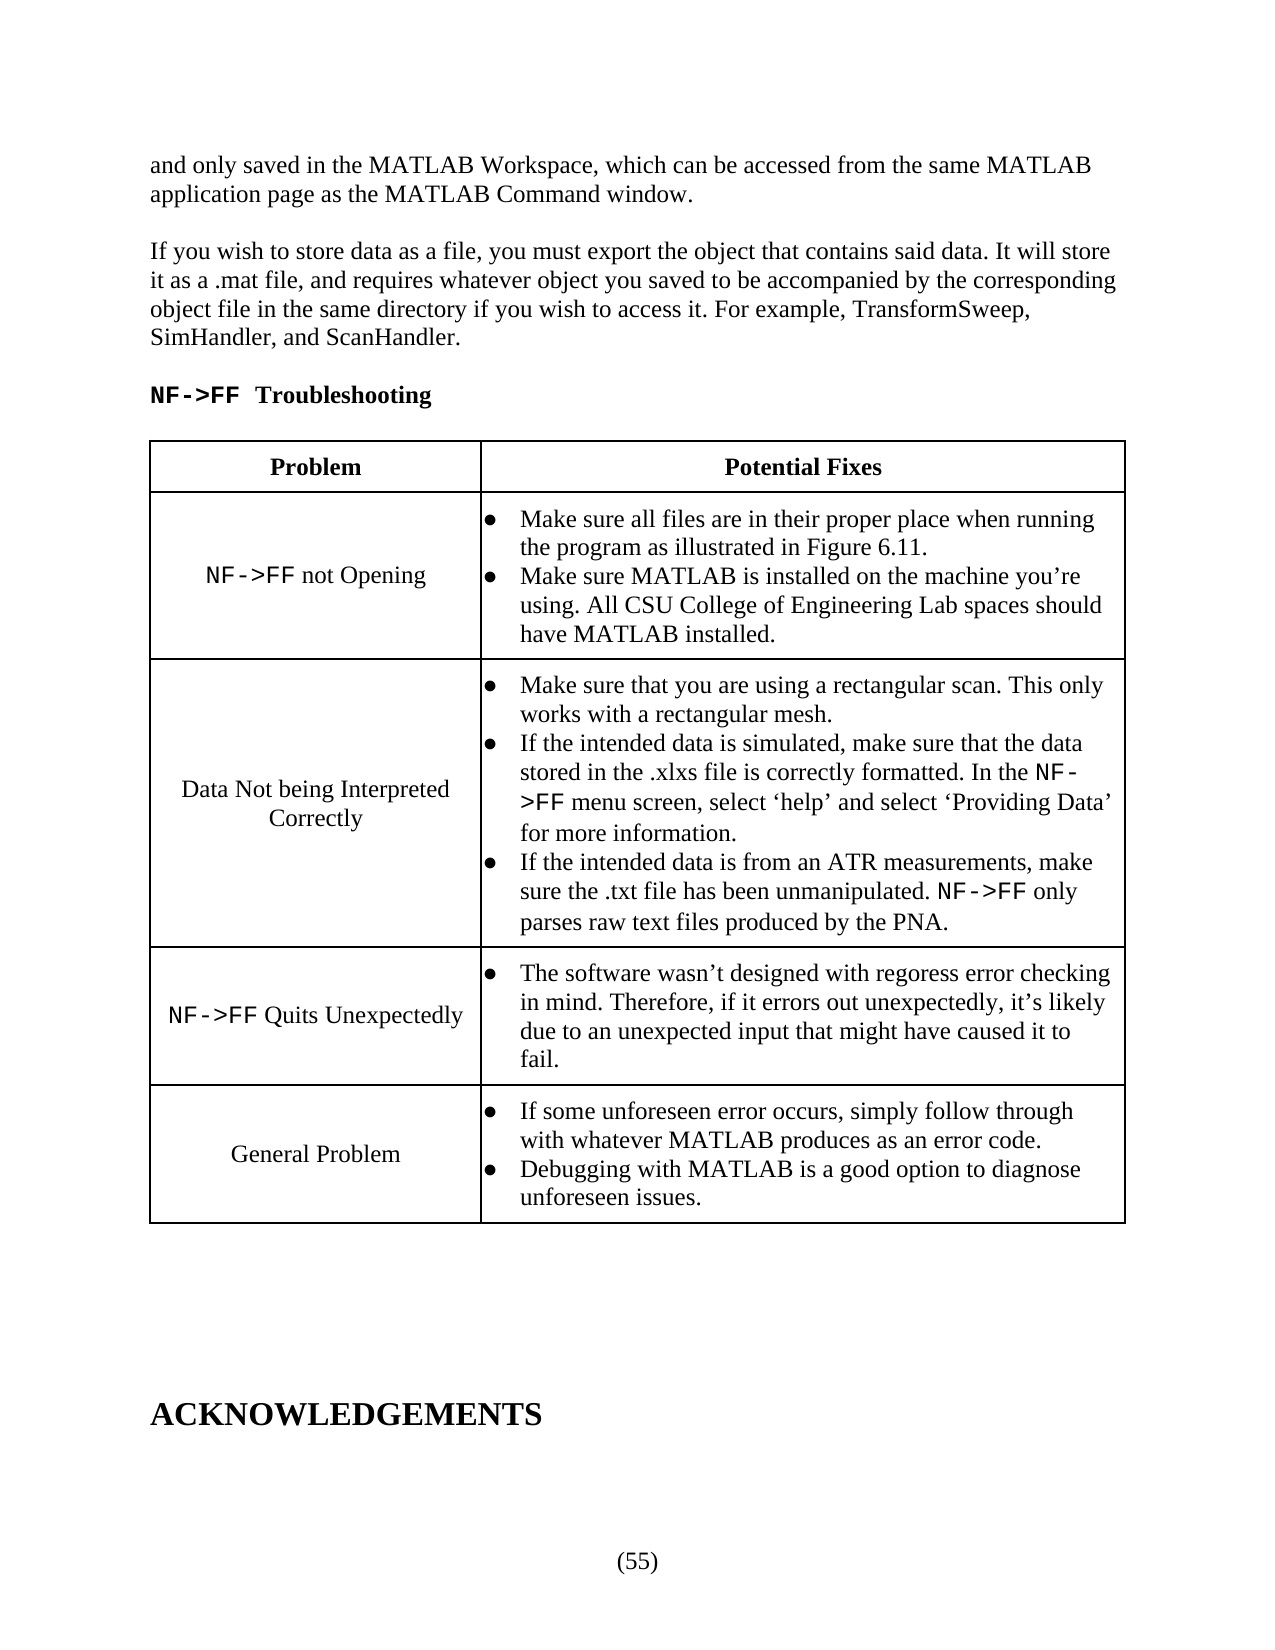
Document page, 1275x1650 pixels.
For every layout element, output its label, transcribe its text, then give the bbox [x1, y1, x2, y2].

table_cell The software wasn’t designed with regoress error checking in mind. Therefore, if it errors out unexpectedly, it’s likely due to an unexpected input that might have caused it to fail. [482, 948, 1124, 1084]
subtitle NF->FF Troubleshooting [150, 380, 1125, 411]
text If you wish to store data as a file, you must export the object that contains said data. It will store it as a .mat file, and requires whatever object you saved to be accompanied by the corresponding object file in the same directory if you wish to access it. For example, TransformSweep, SimHandler, and ScanHandler. [150, 236, 1125, 351]
table_cell General Problem [151, 1086, 480, 1222]
subtitle ACKNOWLEDGEMENTS [150, 1394, 1125, 1432]
table_cell If some unforeseen error occurs, simply follow through with whatever MATLAB produces as an error code. Debugging with MATLAB is a good option to diagnose unforeseen issues. [482, 1086, 1124, 1222]
table_cell NF->FF Quits Unexpectedly [151, 948, 480, 1084]
table_cell NF->FF not Opening [151, 493, 480, 658]
table_header Potential Fixes [482, 442, 1124, 491]
table_cell Data Not being Interpreted Correctly [151, 660, 480, 946]
table_cell Make sure all files are in their proper place when running the program as illustrated in Figure 6.11. Make sure MATLAB is installed on the machine you’re using. All CSU College of Engineering Lab spaces should have MATLAB installed. [482, 493, 1124, 658]
table_cell Make sure that you are using a rectangular scan. This only works with a rectangular mesh. If the intended data is simulated, make sure that the data stored in the .xlxs file is correctly formatted. In the NF->FF menu screen, select ‘help’ and select ‘Providing Data’ for more information. If the intended data is from an ATR measurements, make sure the .txt file has been unmanipulated. NF->FF only parses raw text files produced by the PNA. [482, 660, 1124, 946]
table_header Problem [151, 442, 480, 491]
